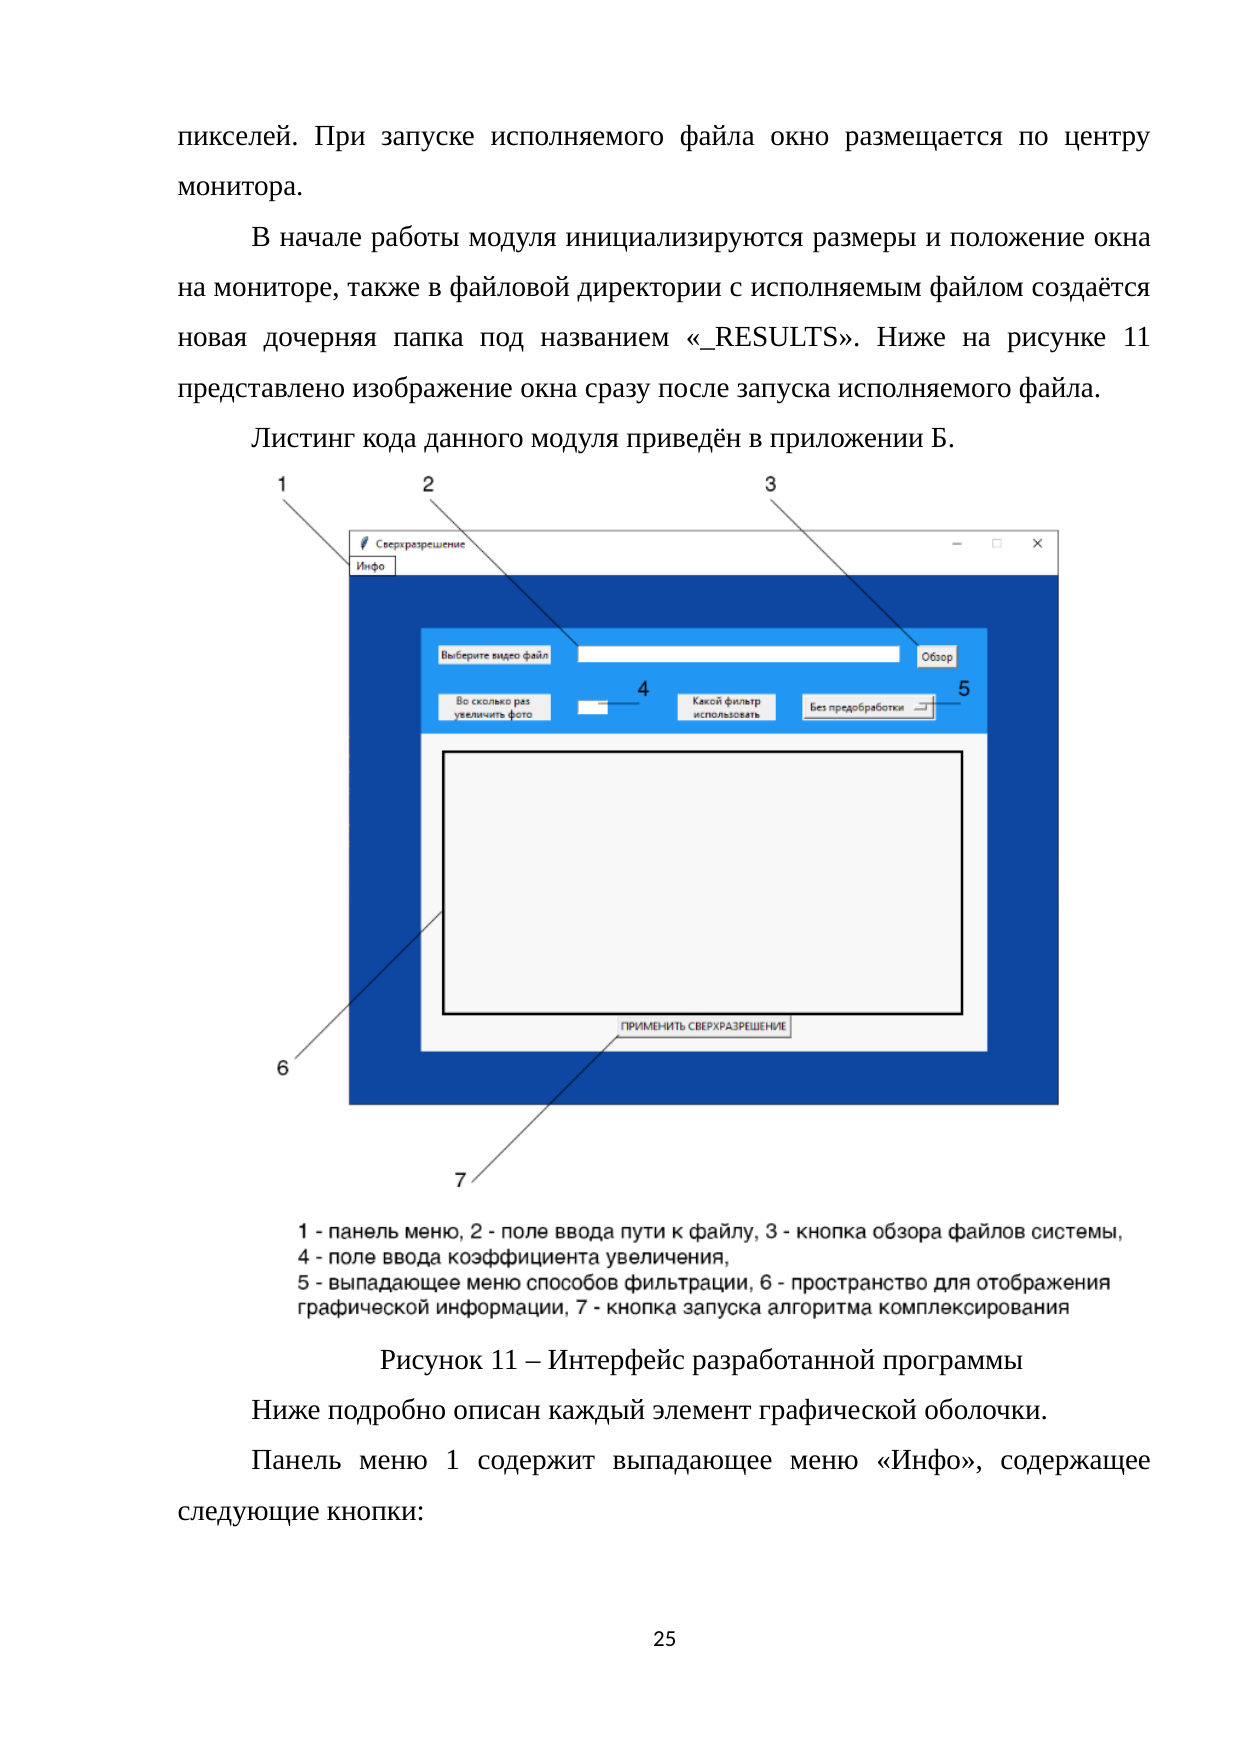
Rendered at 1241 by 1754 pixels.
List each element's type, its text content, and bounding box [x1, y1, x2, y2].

text В начале работы модуля инициализируются размеры и положение окна на мониторе, также в файловой директории с исполняемым файлом создаётся новая дочерняя папка под названием «_RESULTS». Ниже на рисунке 11 представлено изображение окна сразу после запуска исполняемого файла. [177, 219, 1152, 403]
text Ниже подробно описан каждый элемент графической оболочки. [177, 1392, 1152, 1426]
text Панель меню 1 содержит выпадающее меню «Инфо», содержащее следующие кнопки: [177, 1442, 1152, 1526]
text Рисунок 11 – Интерфейс разработанной программы [177, 1342, 1152, 1375]
text Листинг кода данного модуля приведён в приложении Б. [177, 420, 1152, 453]
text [177, 118, 1152, 202]
